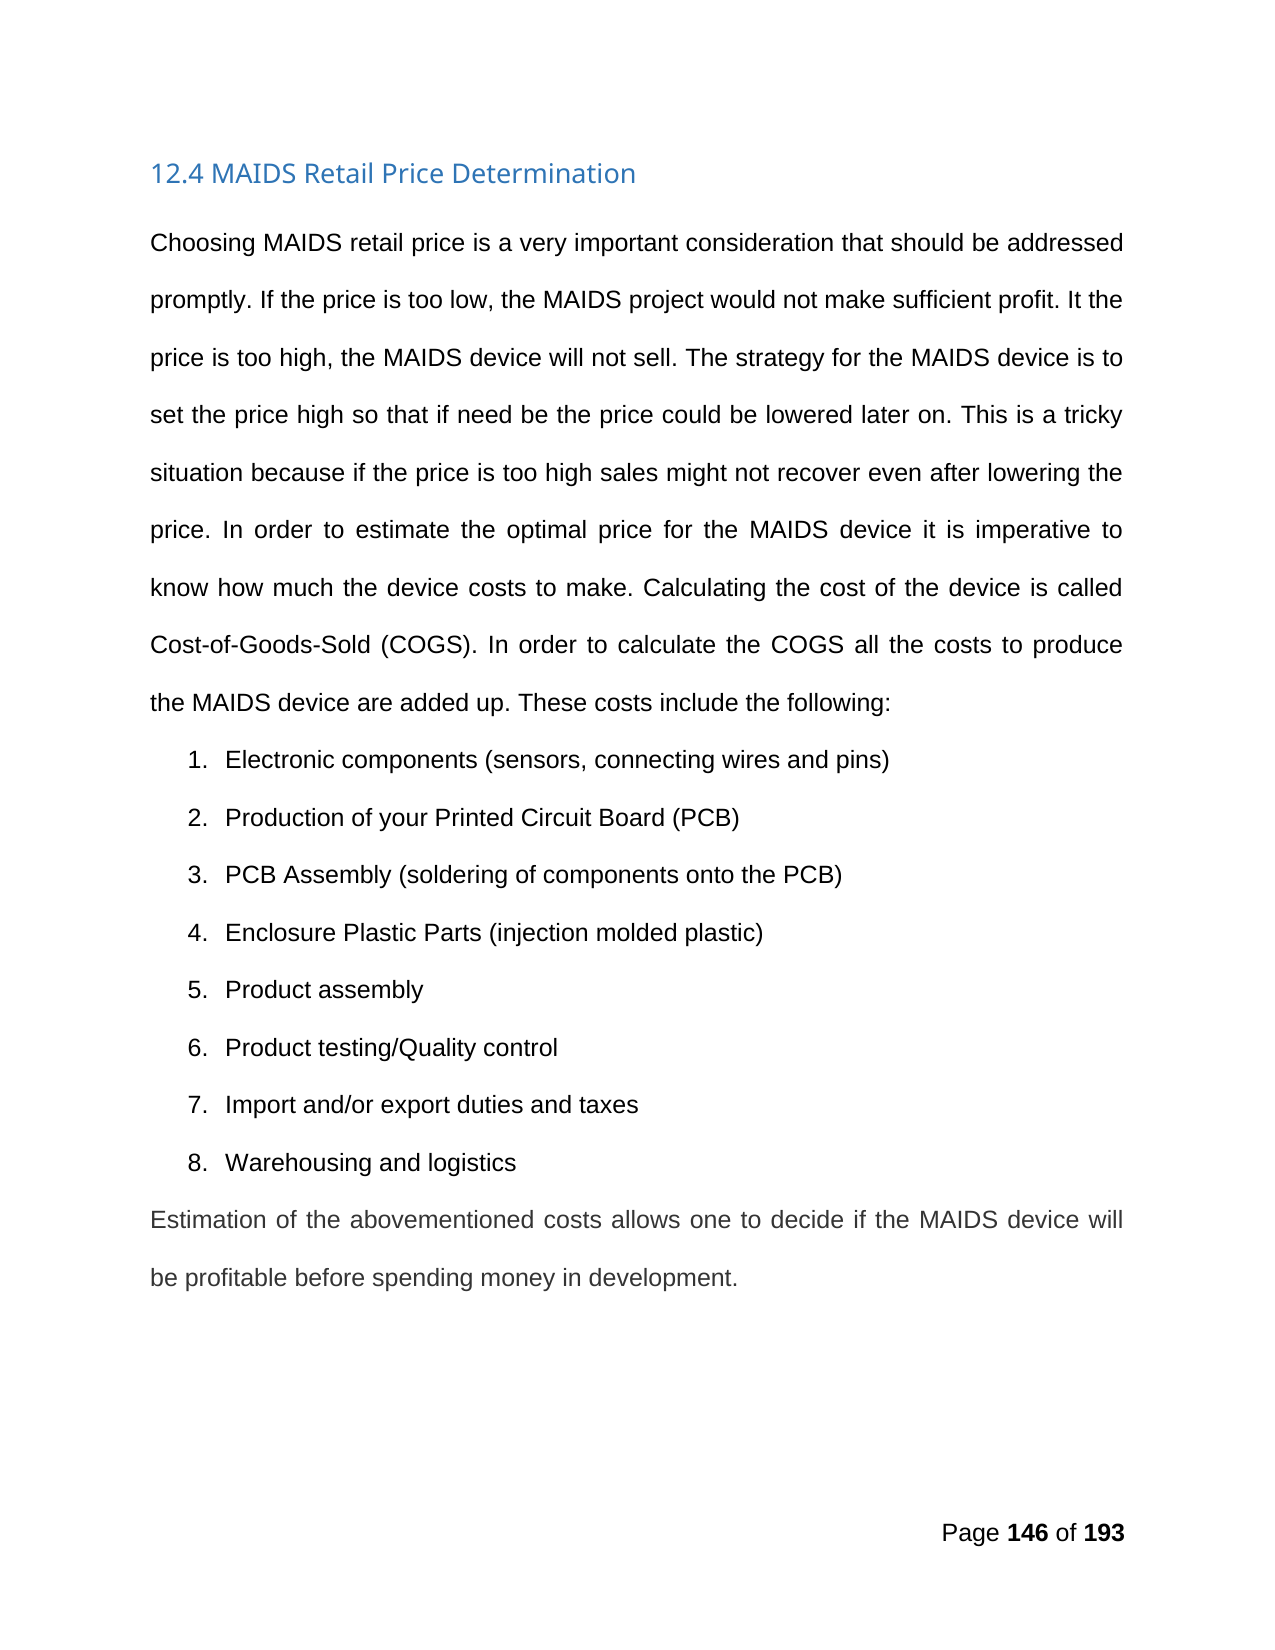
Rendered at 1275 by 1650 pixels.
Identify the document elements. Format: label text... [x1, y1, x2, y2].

list Electronic components (sensors, connecting wires and pins) [187, 745, 1125, 774]
list Product assembly [187, 975, 1125, 1004]
list Enclosure Plastic Parts (injection molded plastic) [187, 918, 1125, 947]
list Import and/or export duties and taxes [187, 1090, 1125, 1119]
list PCB Assembly (soldering of components onto the PCB) [187, 860, 1125, 889]
list Warehousing and logistics [187, 1148, 1125, 1177]
text Estimation of the abovementioned costs allows one to decide if the MAIDS device will be profitable before spending money in development. [150, 1205, 1125, 1292]
subtitle 12.4 MAIDS Retail Price Determination [150, 154, 1125, 191]
list Production of your Printed Circuit Board (PCB) [187, 803, 1125, 832]
text Choosing MAIDS retail price is a very important consideration that should be addressed promptly. If the price is too low, the MAIDS project would not make sufficient profit. It the price is too high, the MAIDS device will not sell. The strategy for the MAIDS device is to set the price high so that if need be the price could be lowered later on. This is a tricky situation because if the price is too high sales might not recover even after lowering the price. In order to estimate the optimal price for the MAIDS device it is imperative to know how much the device costs to make. Calculating the cost of the device is called Cost-of-Goods-Sold (COGS). In order to calculate the COGS all the costs to produce the MAIDS device are added up. These costs include the following: [150, 228, 1125, 717]
list Product testing/Quality control [187, 1033, 1125, 1062]
